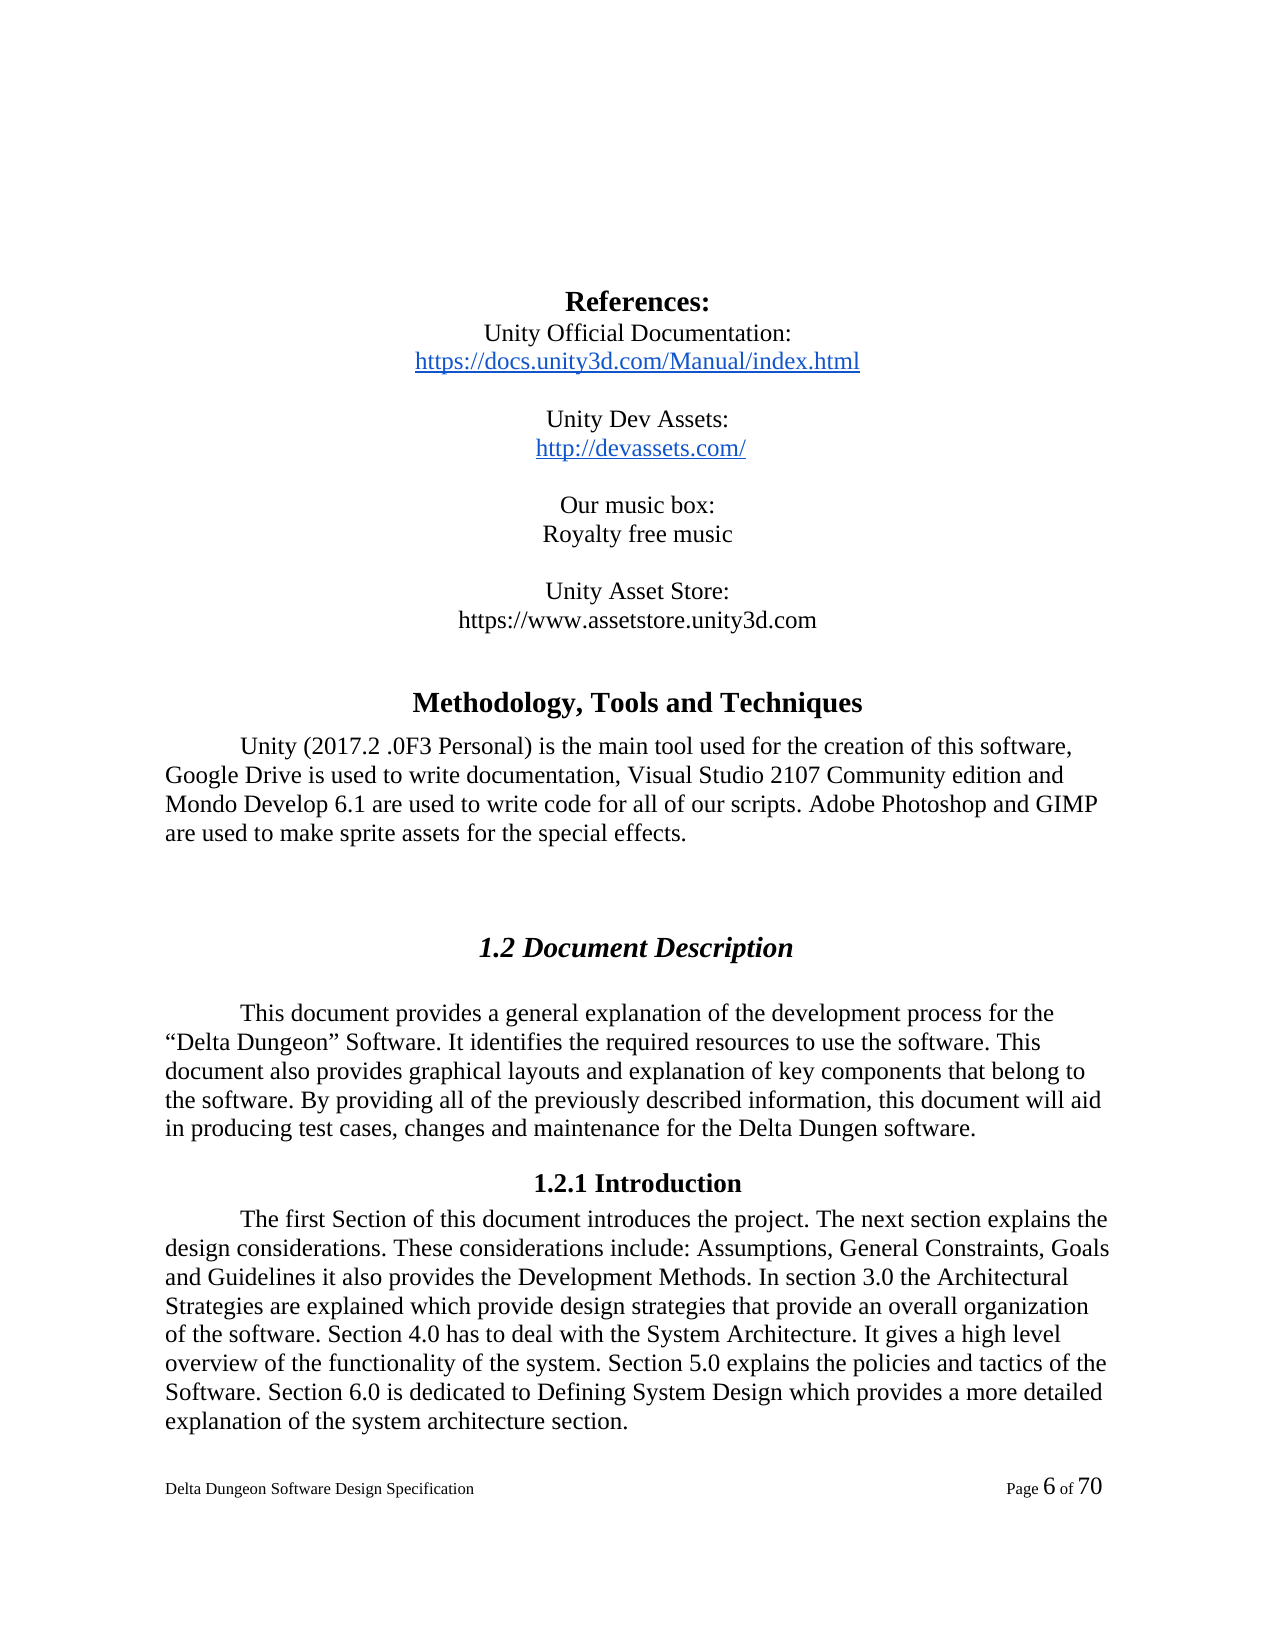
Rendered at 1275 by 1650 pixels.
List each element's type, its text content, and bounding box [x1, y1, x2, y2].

text The first Section of this document introduces the project. The next section explains the design considerations. These considerations include: Assumptions, General Constraints, Goals and Guidelines it also provides the Development Methods. In section 3.0 the Architectural Strategies are explained which provide design strategies that provide an overall organization of the software. Section 4.0 has to deal with the System Architecture. It gives a high level overview of the functionality of the system. Section 5.0 explains the policies and tactics of the Software. Section 6.0 is dedicated to Defining System Design which provides a more detailed explanation of the system architecture section. [165, 1204, 1110, 1434]
text http://devassets.com/ [165, 433, 1110, 490]
subtitle 1.2.1 Introduction [165, 1167, 1110, 1198]
subtitle 1.2 Document Description [165, 930, 1110, 963]
text Unity (2017.2 .0F3 Personal) is the main tool used for the creation of this software, Google Drive is used to write documentation, Visual Studio 2107 Community edition and Mondo Develop 6.1 are used to write code for all of our scripts. Adobe Photoshop and GIMP are used to make sprite assets for the special effects. [165, 731, 1110, 846]
text References: [165, 284, 1110, 318]
text This document provides a general explanation of the development process for the “Delta Dungeon” Software. It identifies the required resources to use the software. This document also provides graphical layouts and explanation of key components that belong to the software. By providing all of the previously described information, this document will aid in producing test cases, changes and maintenance for the Delta Dungen software. [165, 998, 1110, 1142]
text Unity Official Documentation: [165, 318, 1110, 346]
subtitle Methodology, Tools and Techniques [165, 685, 1110, 719]
text Unity Dev Assets: [165, 404, 1110, 433]
text https://docs.unity3d.com/Manual/index.html [165, 346, 1110, 404]
text Royalty free music Unity Asset Store: https://www.assetstore.unity3d.com [165, 519, 1110, 634]
text Our music box: [165, 490, 1110, 519]
